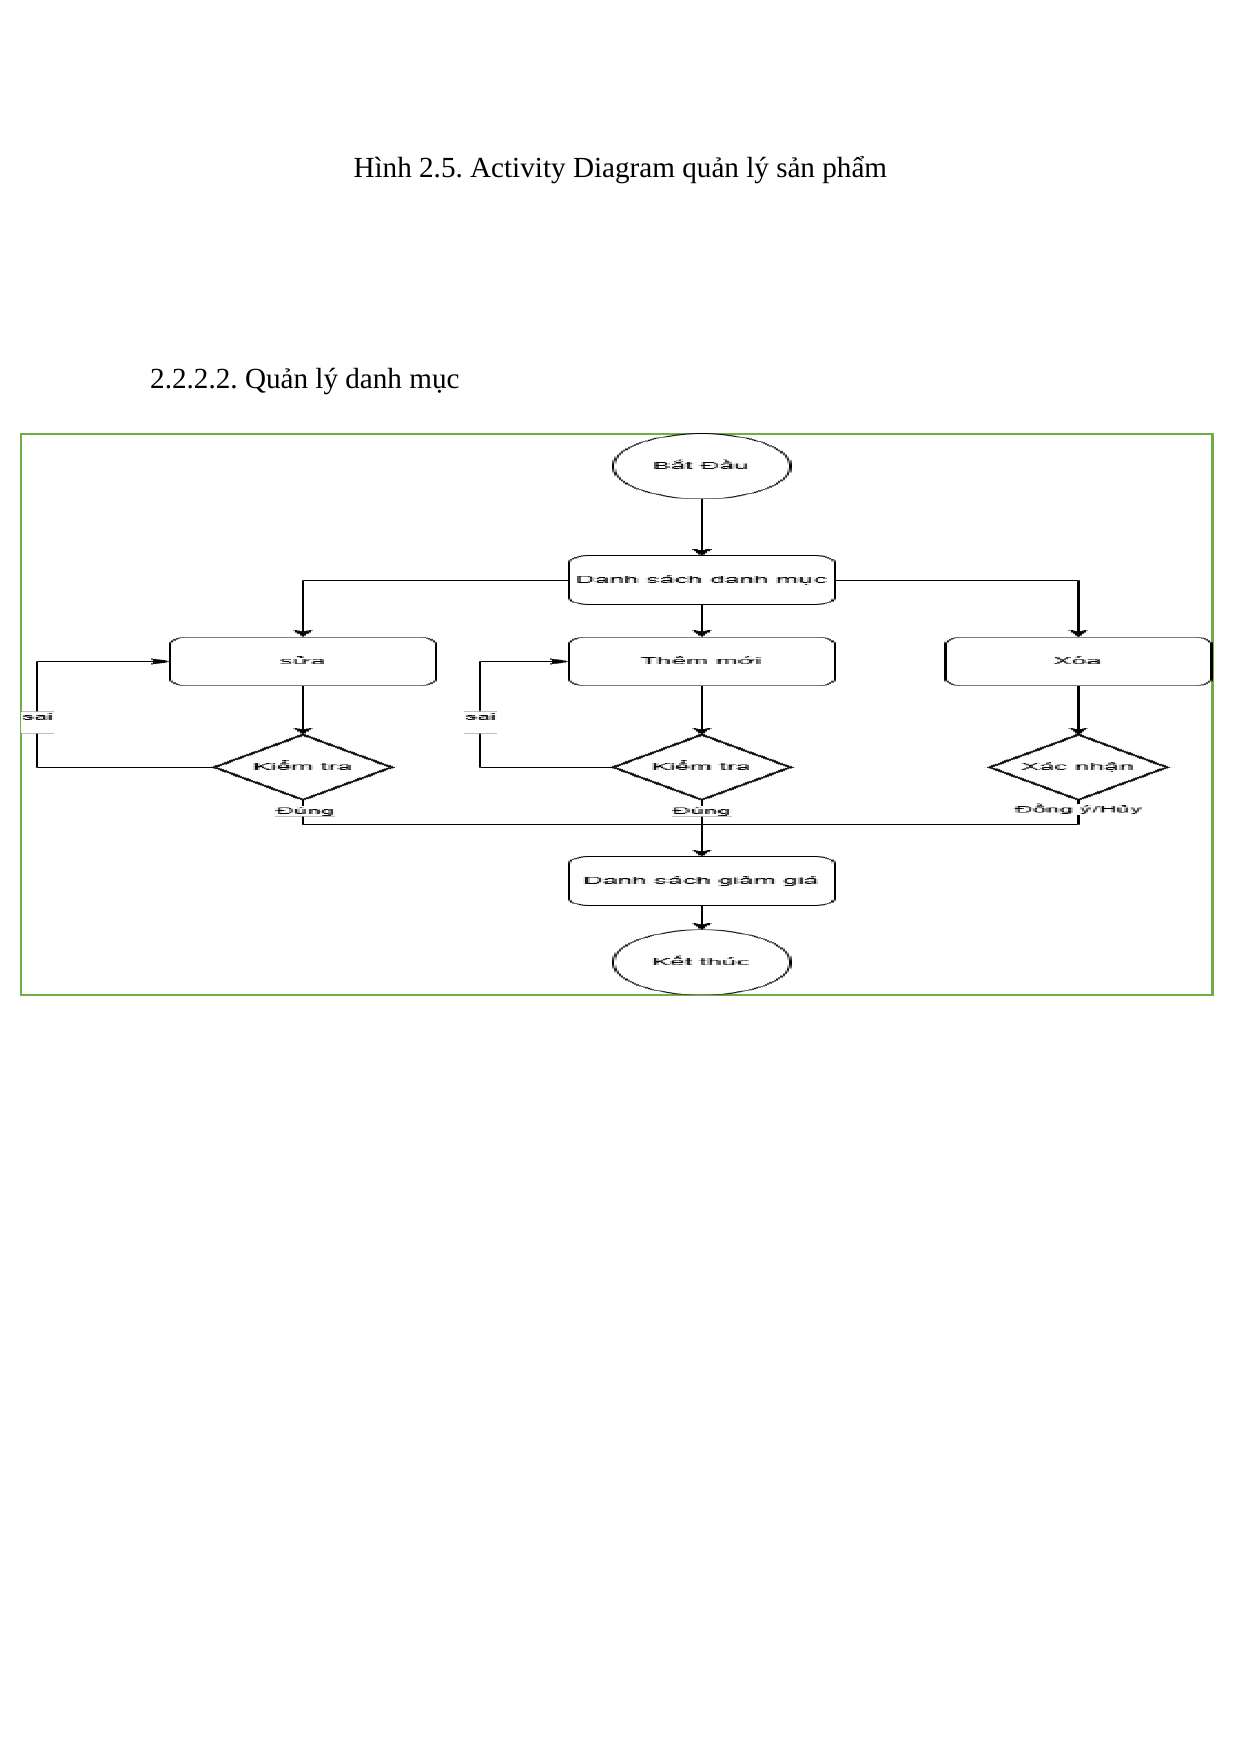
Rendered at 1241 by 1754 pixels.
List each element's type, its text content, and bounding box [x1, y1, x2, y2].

text Hình 2.5. Activity Diagram quản lý sản phẩm [150, 150, 1090, 183]
text 2.2.2.2. Quản lý danh mục [150, 361, 1090, 395]
picture [21, 433, 1213, 995]
